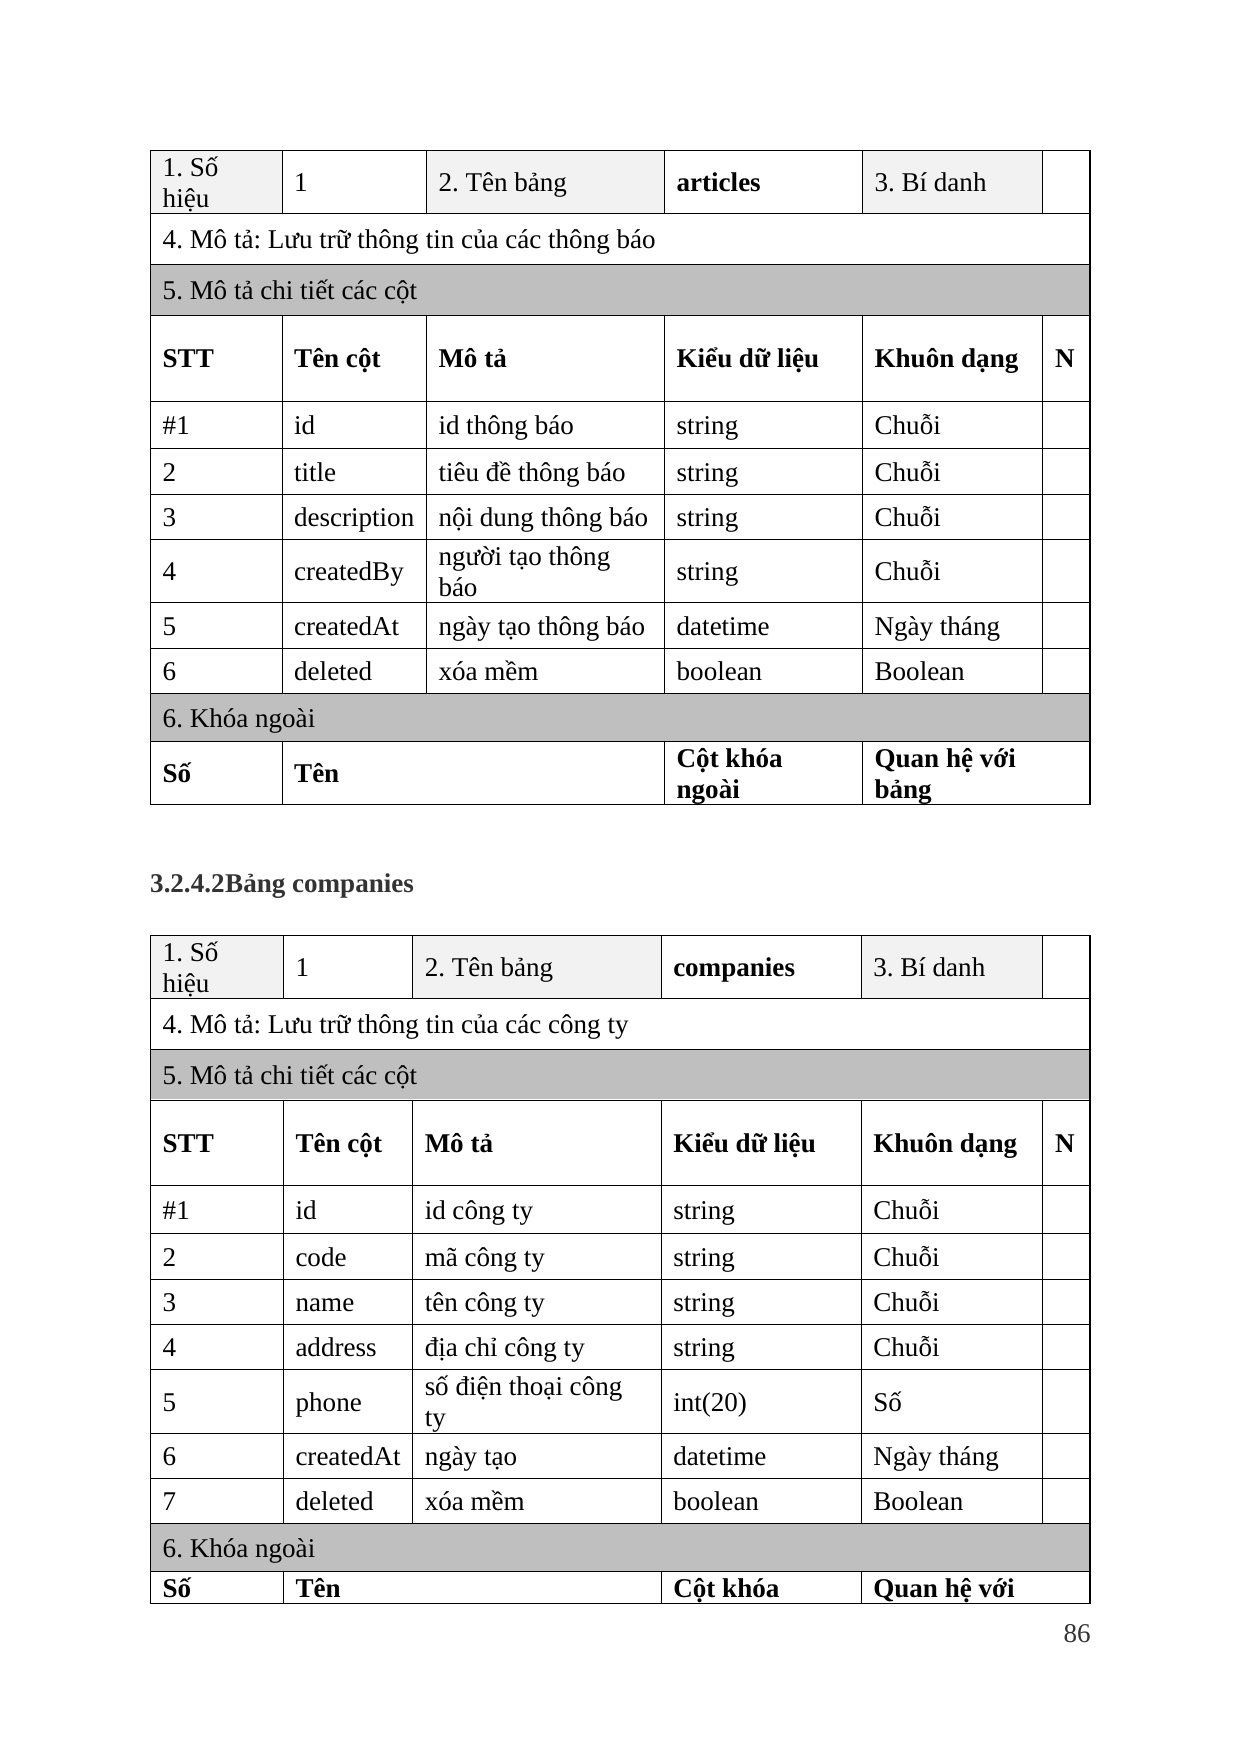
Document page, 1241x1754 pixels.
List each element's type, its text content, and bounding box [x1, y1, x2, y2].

table_cell 6 [151, 1434, 283, 1478]
table_cell Chuỗi [863, 402, 1042, 448]
table_cell Tên cột [284, 1101, 412, 1185]
table_header articles [665, 151, 862, 213]
table_cell 3 [151, 1280, 283, 1324]
table_cell Số [151, 742, 282, 804]
table_cell Số [151, 1572, 283, 1603]
table_header 3. Bí danh [862, 936, 1042, 998]
table_cell Tên [284, 1572, 661, 1603]
table_cell #1 [151, 402, 282, 448]
table_cell Số [862, 1370, 1042, 1432]
table_cell string [662, 1234, 861, 1278]
table_cell boolean [665, 649, 862, 693]
table_cell Chuỗi [863, 495, 1042, 539]
table_cell nội dung thông báo [427, 495, 664, 539]
table_cell STT [151, 316, 282, 401]
table_cell 6. Khóa ngoài [151, 1524, 1089, 1571]
table_cell createdAt [283, 603, 426, 648]
table_cell địa chỉ công ty [413, 1325, 661, 1369]
table_cell datetime [662, 1434, 861, 1478]
table_cell name [284, 1280, 412, 1324]
table_cell xóa mềm [427, 649, 664, 693]
table_cell 3 [151, 495, 282, 539]
table_cell string [665, 402, 862, 448]
table_cell mã công ty [413, 1234, 661, 1278]
table_cell 6. Khóa ngoài [151, 694, 1089, 741]
table_cell [1043, 402, 1089, 448]
table_cell [1043, 1434, 1089, 1478]
table_cell [1043, 495, 1089, 539]
table_cell Chuỗi [862, 1280, 1042, 1324]
table_cell ngày tạo thông báo [427, 603, 664, 648]
table_cell 4. Mô tả: Lưu trữ thông tin của các công ty [151, 999, 1089, 1049]
table_cell STT [151, 1101, 283, 1185]
table_cell string [665, 540, 862, 602]
table_cell Chuỗi [862, 1234, 1042, 1278]
table_cell Cột khóa ngoài [662, 1572, 861, 1603]
table_cell Cột khóa ngoài [665, 742, 862, 804]
table_cell ngày tạo [413, 1434, 661, 1478]
table_cell Tên [283, 742, 664, 804]
table_cell [1043, 649, 1089, 693]
table_cell string [665, 495, 862, 539]
table_cell [1043, 603, 1089, 648]
table_cell N [1043, 1101, 1089, 1185]
table_cell N [1043, 316, 1089, 401]
table_cell Ngày tháng [863, 603, 1042, 648]
table_cell id [284, 1186, 412, 1233]
table_cell Chuỗi [862, 1325, 1042, 1369]
table_cell address [284, 1325, 412, 1369]
table_cell [1043, 1186, 1089, 1233]
table_cell Tên cột [283, 316, 426, 401]
table_header 1 [284, 936, 412, 998]
table_cell 7 [151, 1479, 283, 1523]
table_cell [1043, 540, 1089, 602]
table_cell người tạo thông báo [427, 540, 664, 602]
table_cell Chuỗi [862, 1186, 1042, 1233]
table_cell id thông báo [427, 402, 664, 448]
table_cell string [662, 1186, 861, 1233]
table_cell 5. Mô tả chi tiết các cột [151, 265, 1089, 315]
table_cell string [662, 1280, 861, 1324]
table_cell 5 [151, 603, 282, 648]
table_cell [1043, 1280, 1089, 1324]
table_cell string [662, 1325, 861, 1369]
table_header [1043, 936, 1089, 998]
table_cell Kiểu dữ liệu [665, 316, 862, 401]
table_cell Quan hệ với bảng [862, 1572, 1089, 1603]
table_cell Mô tả [427, 316, 664, 401]
table_header 1. Số hiệu [151, 936, 283, 998]
table_cell phone [284, 1370, 412, 1432]
table_cell createdBy [283, 540, 426, 602]
table_cell [1043, 1234, 1089, 1278]
table_cell Boolean [862, 1479, 1042, 1523]
table_cell string [665, 449, 862, 494]
table_header [1043, 151, 1089, 213]
table_cell Quan hệ với bảng [863, 742, 1089, 804]
table_cell 4. Mô tả: Lưu trữ thông tin của các thông báo [151, 214, 1089, 264]
table_cell 2 [151, 449, 282, 494]
table_cell Ngày tháng [862, 1434, 1042, 1478]
table_cell Chuỗi [863, 540, 1042, 602]
table_cell xóa mềm [413, 1479, 661, 1523]
table_cell title [283, 449, 426, 494]
table_cell createdAt [284, 1434, 412, 1478]
table_cell tên công ty [413, 1280, 661, 1324]
table_header 3. Bí danh [863, 151, 1042, 213]
table_cell [1043, 1479, 1089, 1523]
table_cell [1043, 1325, 1089, 1369]
table_cell boolean [662, 1479, 861, 1523]
table_cell 5. Mô tả chi tiết các cột [151, 1050, 1089, 1099]
table_cell [1043, 1370, 1089, 1432]
table_cell Kiểu dữ liệu [662, 1101, 861, 1185]
table_cell Mô tả [413, 1101, 661, 1185]
table_cell 5 [151, 1370, 283, 1432]
table_cell deleted [284, 1479, 412, 1523]
table_cell id [283, 402, 426, 448]
table_cell Boolean [863, 649, 1042, 693]
table_cell 2 [151, 1234, 283, 1278]
table_cell [1043, 449, 1089, 494]
table_cell 4 [151, 540, 282, 602]
table_cell tiêu đề thông báo [427, 449, 664, 494]
table_header 2. Tên bảng [427, 151, 664, 213]
table_header 2. Tên bảng [413, 936, 661, 998]
table_cell description [283, 495, 426, 539]
table_cell int(20) [662, 1370, 861, 1432]
table_cell số điện thoại công ty [413, 1370, 661, 1432]
table_cell deleted [283, 649, 426, 693]
table_cell Khuôn dạng [862, 1101, 1042, 1185]
table_cell #1 [151, 1186, 283, 1233]
table_header 1. Số hiệu [151, 151, 282, 213]
table_cell Chuỗi [863, 449, 1042, 494]
table_cell code [284, 1234, 412, 1278]
table_header companies [662, 936, 861, 998]
table_cell datetime [665, 603, 862, 648]
table_header 1 [283, 151, 426, 213]
table_cell 4 [151, 1325, 283, 1369]
table_cell Khuôn dạng [863, 316, 1042, 401]
table_cell id công ty [413, 1186, 661, 1233]
table_cell 6 [151, 649, 282, 693]
subtitle Bảng companies [150, 867, 1090, 898]
